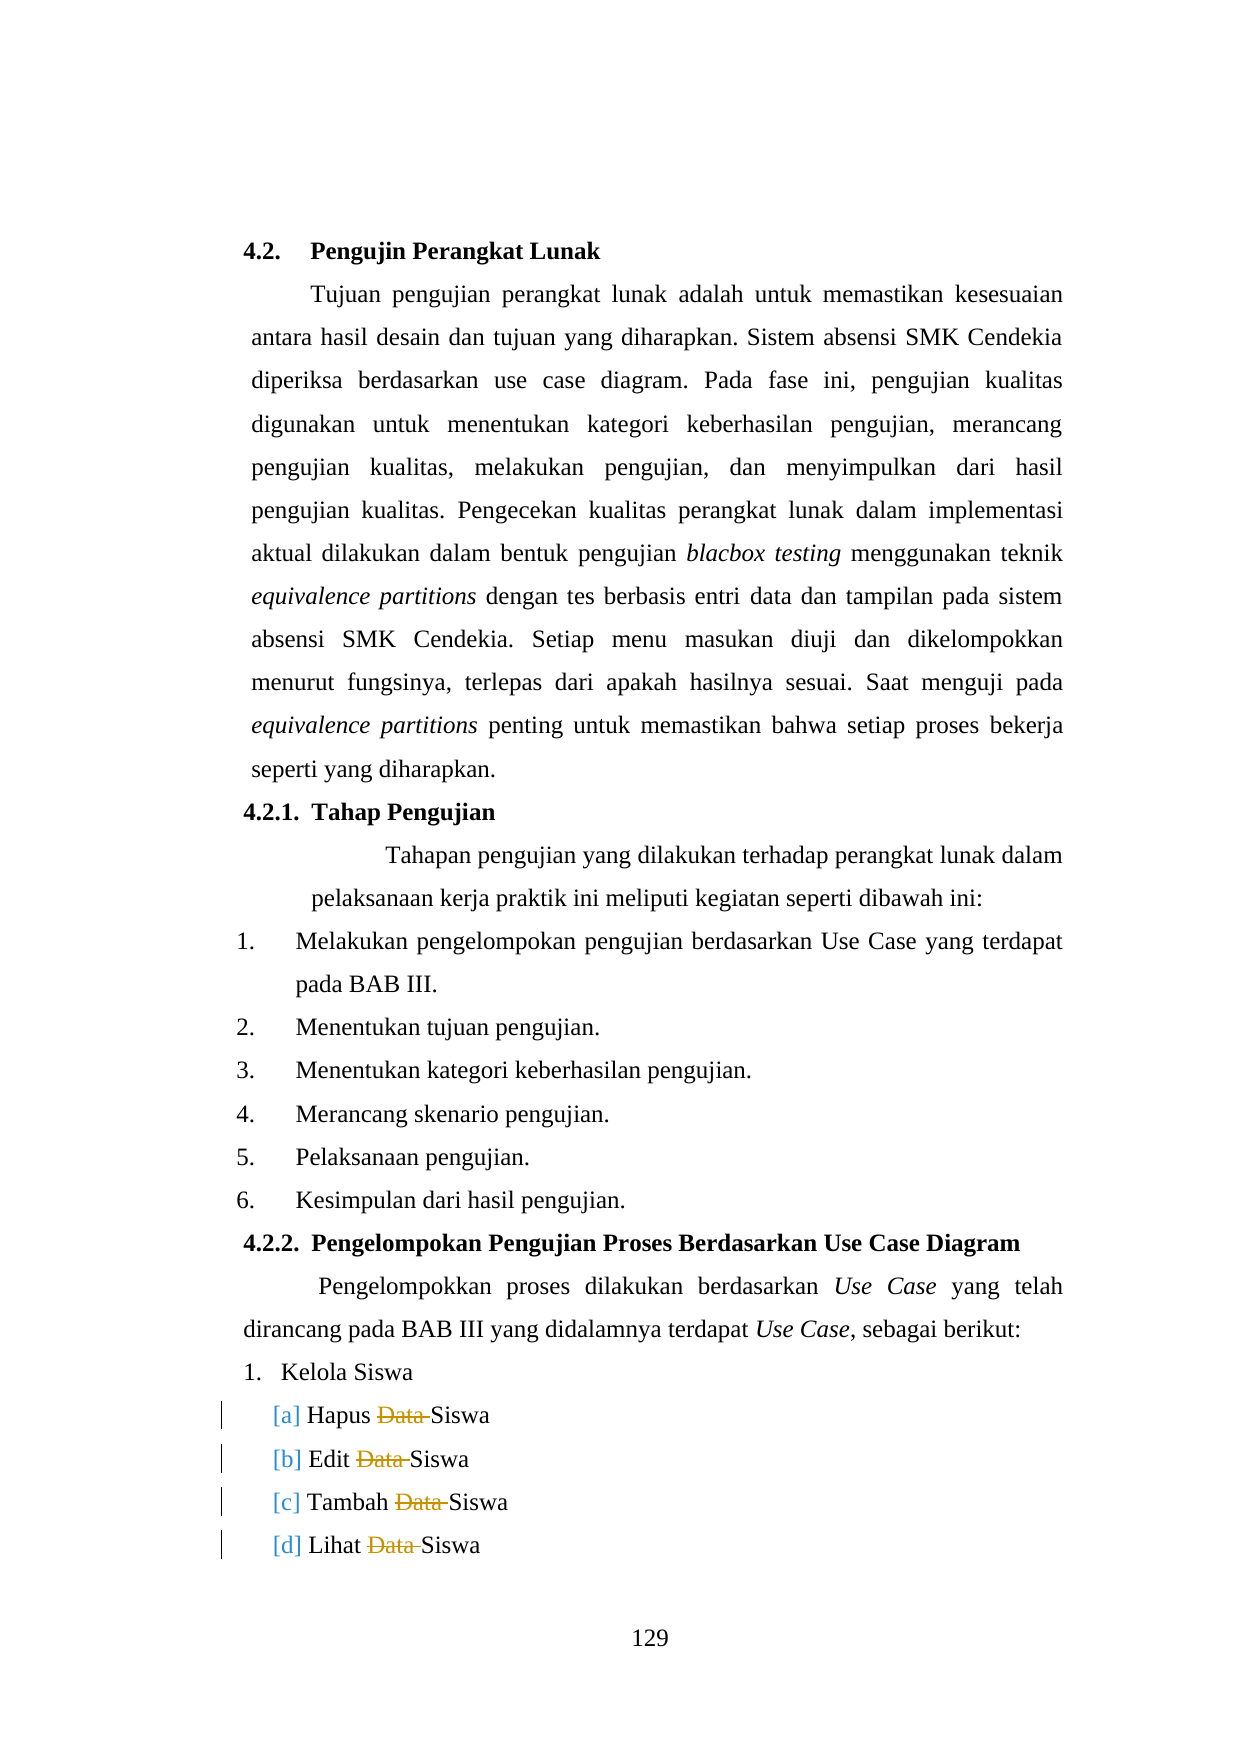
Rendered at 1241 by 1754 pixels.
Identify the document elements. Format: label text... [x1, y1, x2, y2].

list Kesimpulan dari hasil pengujian. [236, 1185, 1063, 1214]
list Melakukan pengelompokan pengujian berdasarkan Use Case yang terdapat pada BAB III. [236, 926, 1063, 998]
list Menentukan tujuan pengujian. [236, 1012, 1063, 1041]
text Tujuan pengujian perangkat lunak adalah untuk memastikan kesesuaian antara hasil desain dan tujuan yang diharapkan. Sistem absensi SMK Cendekia diperiksa berdasarkan use case diagram. Pada fase ini, pengujian kualitas digunakan untuk menentukan kategori keberhasilan pengujian, merancang pengujian kualitas, melakukan pengujian, dan menyimpulkan dari hasil pengujian kualitas. Pengecekan kualitas perangkat lunak dalam implementasi aktual dilakukan dalam bentuk pengujian blacbox testing menggunakan teknik equivalence partitions dengan tes berbasis entri data dan tampilan pada sistem absensi SMK Cendekia. Setiap menu masukan diuji dan dikelompokkan menurut fungsinya, terlepas dari apakah hasilnya sesuai. Saat menguji pada equivalence partitions penting untuk memastikan bahwa setiap proses bekerja seperti yang diharapkan. [251, 279, 1063, 409]
list Merancang skenario pengujian. [236, 1099, 1063, 1127]
subtitle Pengelompokan Pengujian Proses Berdasarkan Use Case Diagram [243, 1228, 1063, 1257]
list Menentukan kategori keberhasilan pengujian. [236, 1056, 1063, 1084]
text Pengelompokkan proses dilakukan berdasarkan Use Case yang telah dirancang pada BAB III yang didalamnya terdapat Use Case, sebagai berikut: [243, 1271, 1063, 1343]
list Edit Siswa [273, 1444, 1063, 1472]
list Lihat Siswa [273, 1530, 1063, 1559]
subtitle Tahap Pengujian [243, 797, 1063, 826]
text Tujuan pengujian perangkat lunak adalah untuk memastikan kesesuaian antara hasil desain dan tujuan yang diharapkan. Sistem absensi SMK Cendekia diperiksa berdasarkan use case diagram. Pada fase ini, pengujian kualitas digunakan untuk menentukan kategori keberhasilan pengujian, merancang pengujian kualitas, melakukan pengujian, dan menyimpulkan dari hasil pengujian kualitas. Pengecekan kualitas perangkat lunak dalam implementasi aktual dilakukan dalam bentuk pengujian blacbox testing menggunakan teknik equivalence partitions dengan tes berbasis entri data dan tampilan pada sistem absensi SMK Cendekia. Setiap menu masukan diuji dan dikelompokkan menurut fungsinya, terlepas dari apakah hasilnya sesuai. Saat menguji pada equivalence partitions penting untuk memastikan bahwa setiap proses bekerja seperti yang diharapkan. [251, 437, 1063, 782]
list Kelola Siswa [243, 1357, 1063, 1386]
subtitle Pengujin Perangkat Lunak [243, 236, 1063, 265]
list Hapus Siswa [273, 1401, 1063, 1429]
list Pelaksanaan pengujian. [236, 1142, 1063, 1171]
list Tambah Siswa [273, 1487, 1063, 1516]
text Tahapan pengujian yang dilakukan terhadap perangkat lunak dalam pelaksanaan kerja praktik ini meliputi kegiatan seperti dibawah ini: [311, 840, 1063, 912]
